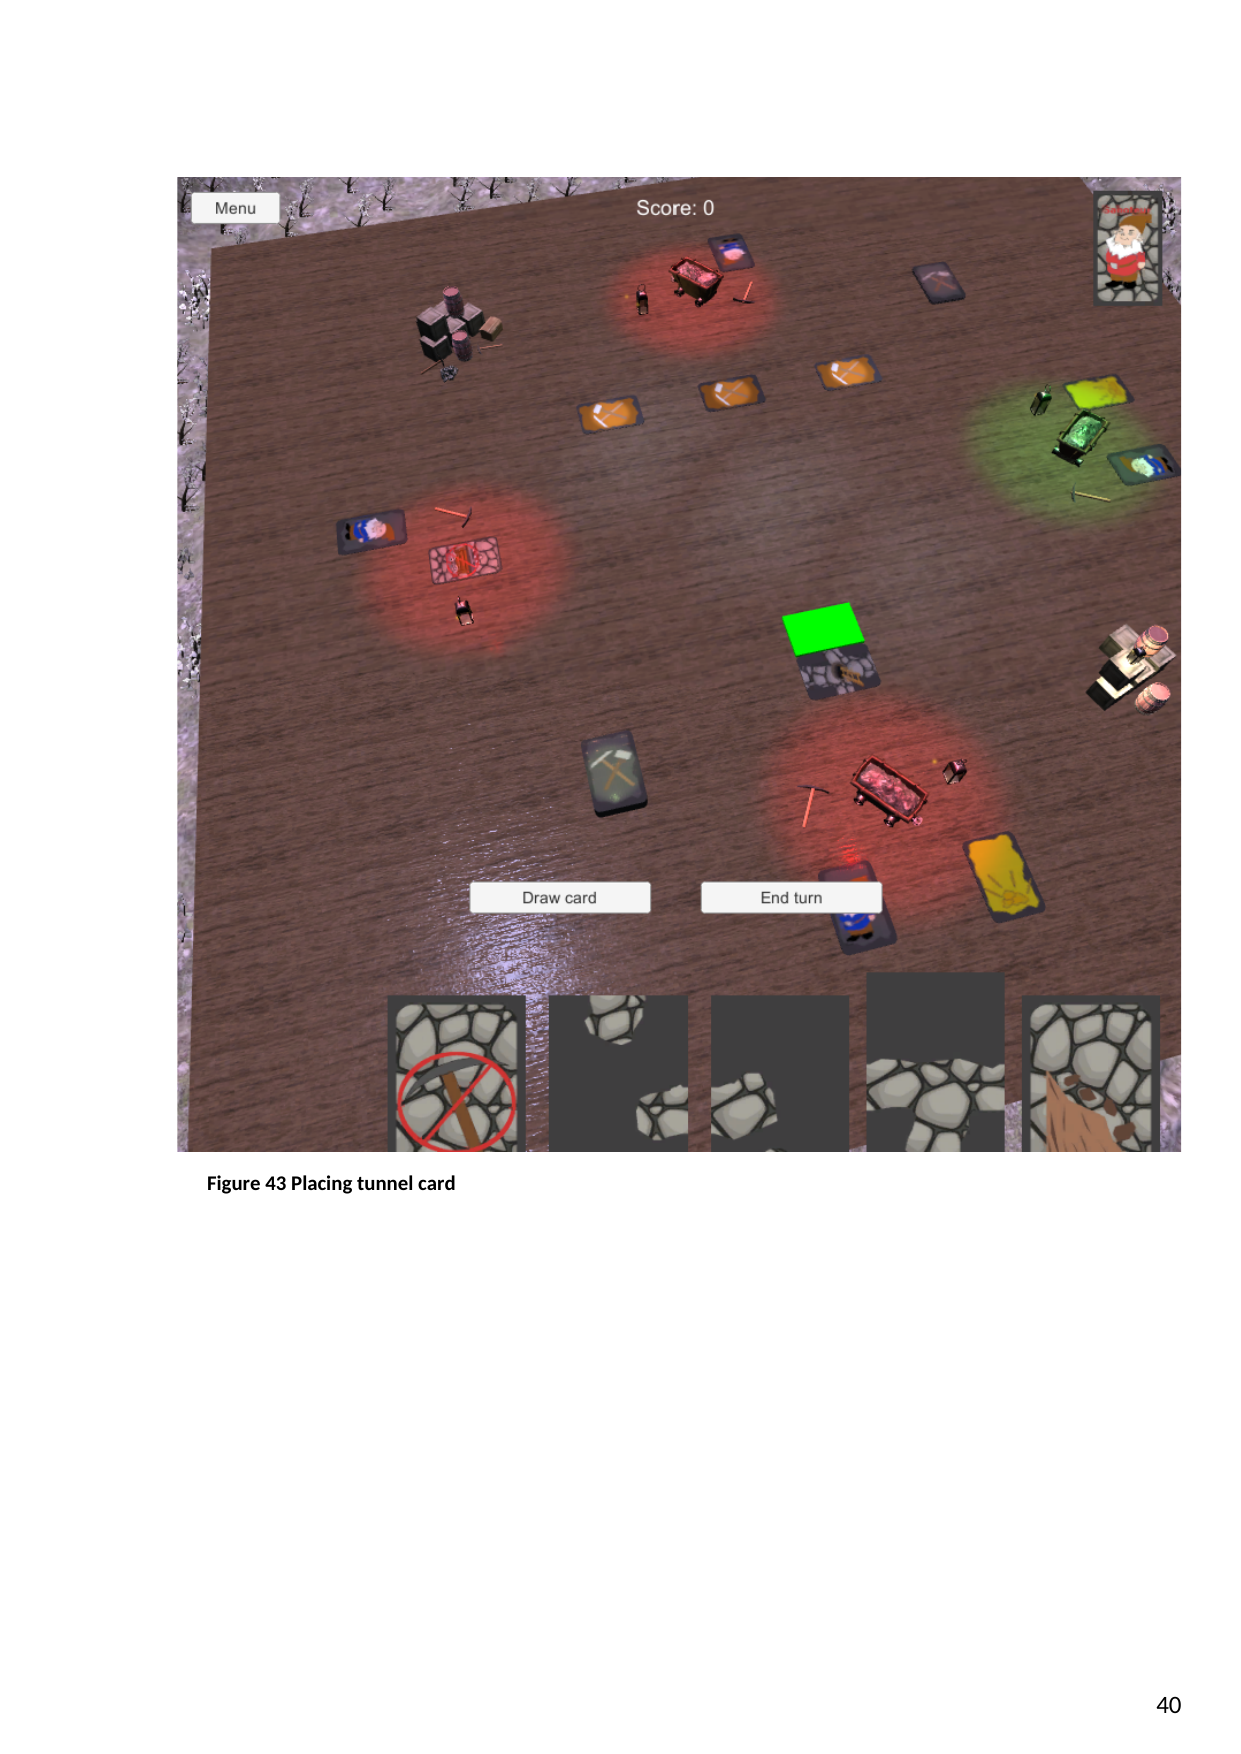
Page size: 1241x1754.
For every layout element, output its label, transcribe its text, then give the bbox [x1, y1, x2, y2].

text Figure 43 Placing tunnel card [177, 1170, 1181, 1196]
picture [177, 177, 1182, 1152]
